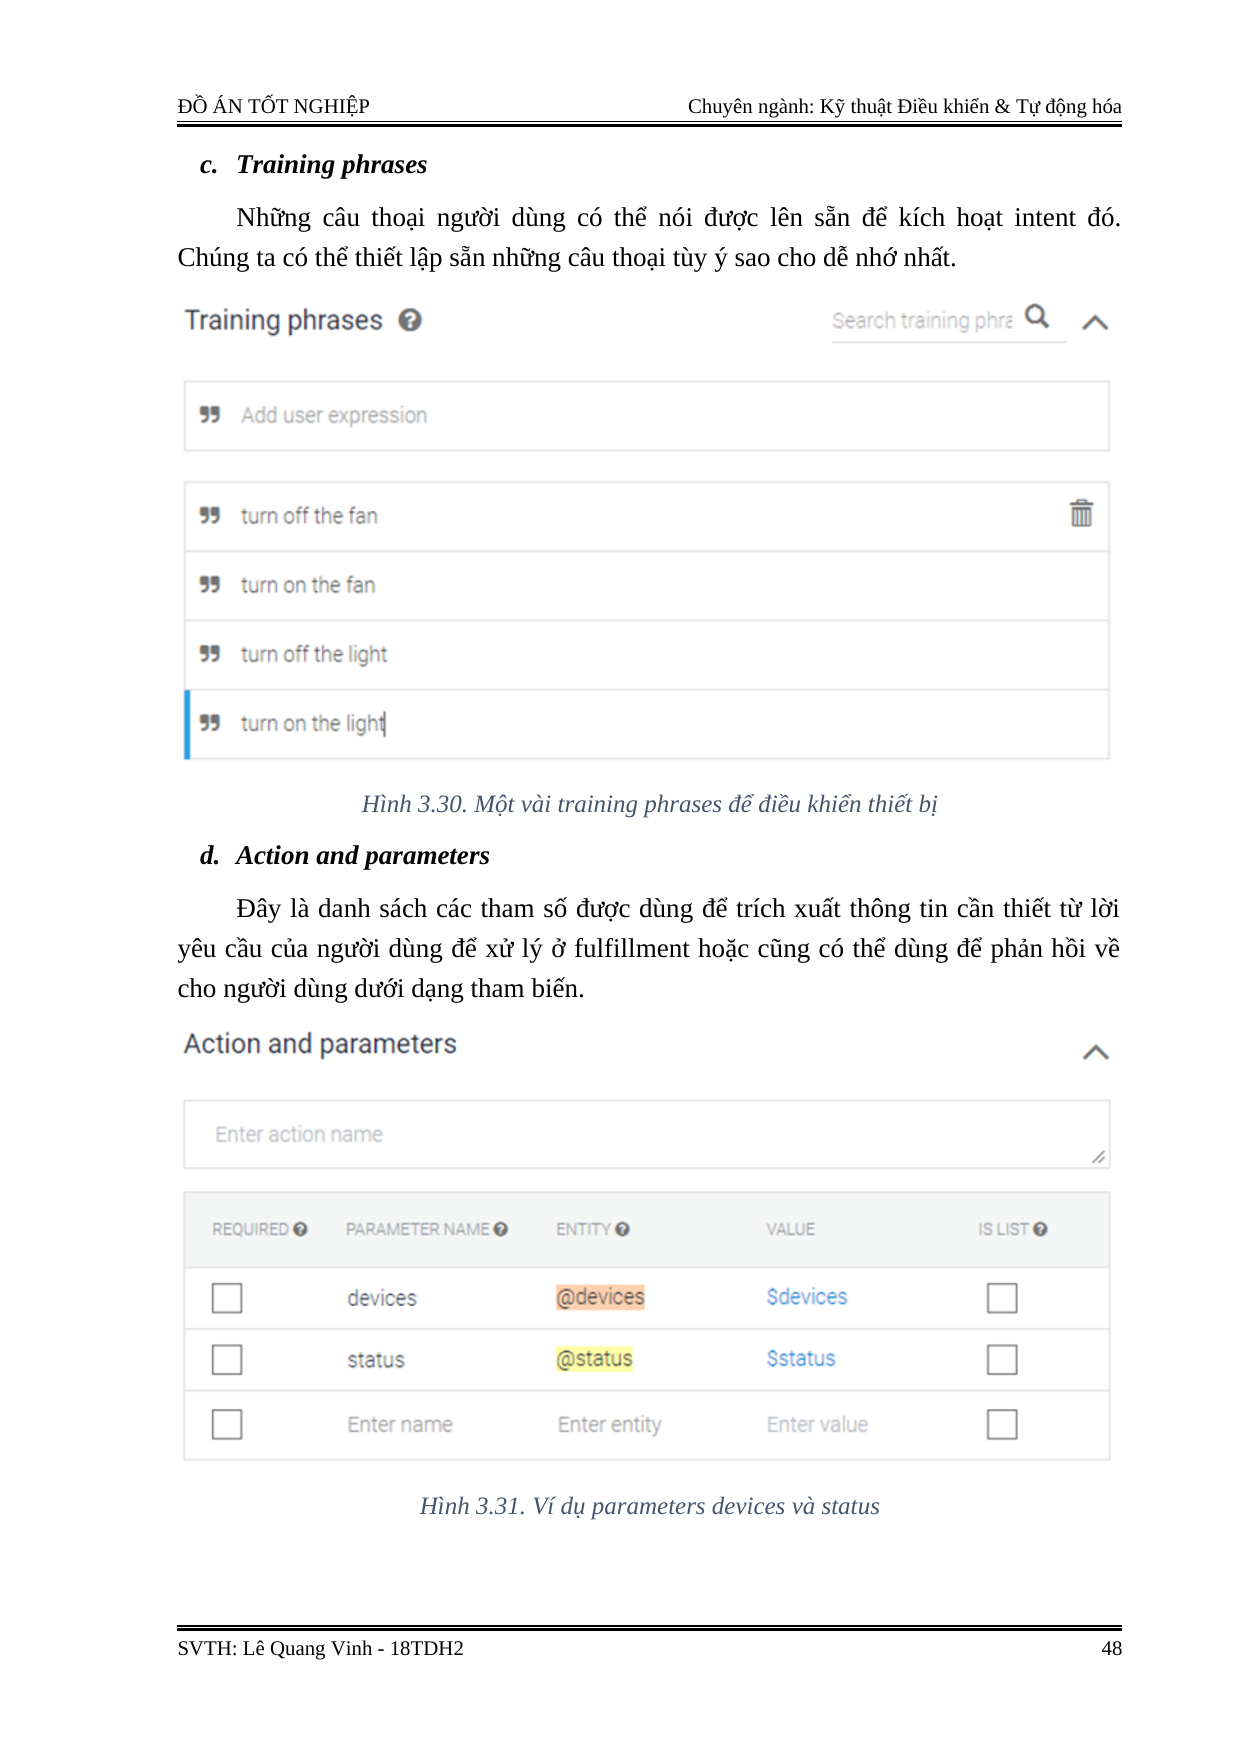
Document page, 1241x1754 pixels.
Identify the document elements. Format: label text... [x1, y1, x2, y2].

picture [177, 1029, 1123, 1466]
text Đây là danh sách các tham số được dùng để trích xuất thông tin cần thiết từ lời yêu cầu của người dùng để xử lý ở fulfillment hoặc cũng có thể dùng để phản hồi về cho người dùng dưới dạng tham biến. [177, 892, 1122, 1004]
text Training phrases [200, 148, 1122, 179]
text Action and parameters [200, 839, 1122, 870]
picture [177, 298, 1123, 771]
text Những câu thoại người dùng có thể nói được lên sẵn để kích hoạt intent đó. Chúng ta có thể thiết lập sẵn những câu thoại tùy ý sao cho dễ nhớ nhất. [177, 201, 1122, 272]
